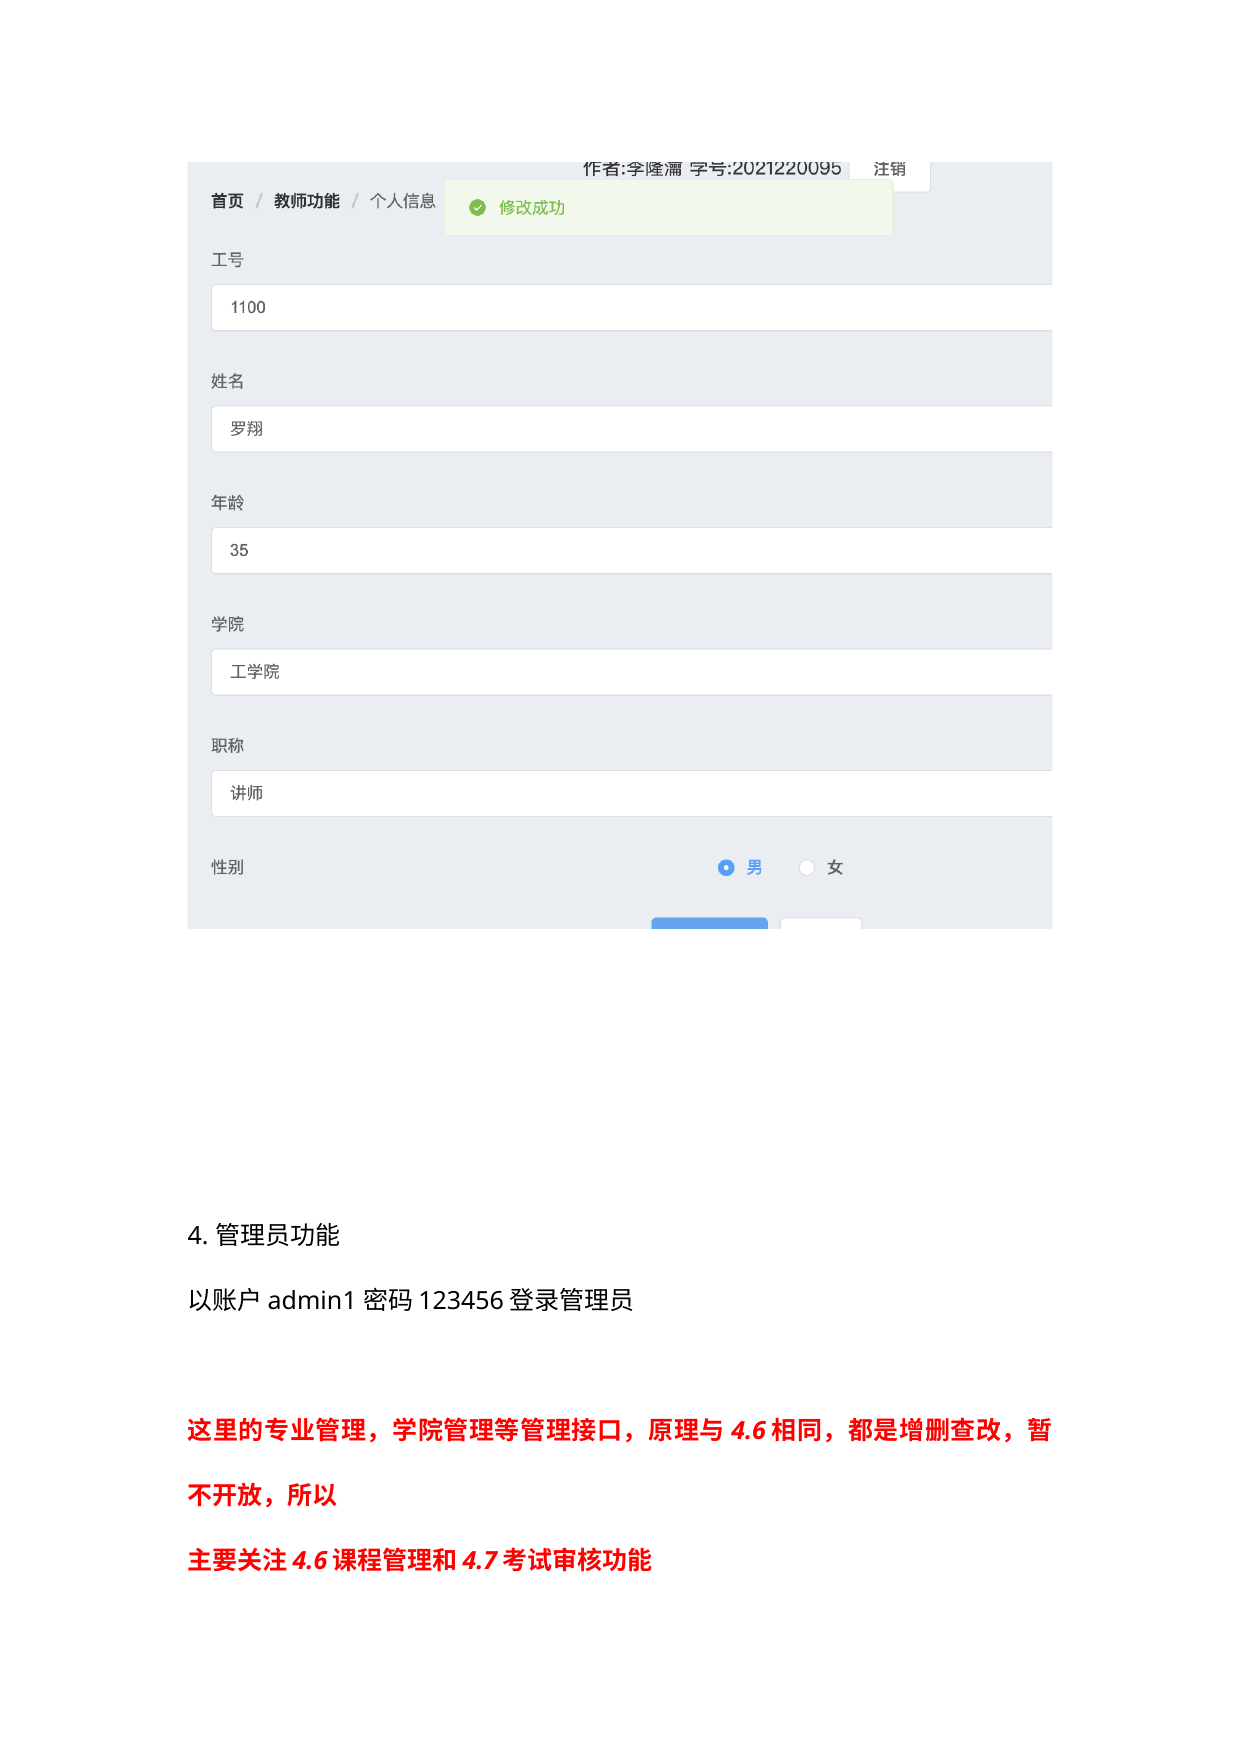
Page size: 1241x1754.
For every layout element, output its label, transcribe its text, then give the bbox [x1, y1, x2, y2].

list 管理员功能 [187, 1202, 1053, 1267]
list 主要关注4.6课程管理和4.7考试审核功能 [187, 1527, 1053, 1592]
picture [187, 162, 1053, 929]
list 这里的专业管理，学院管理等管理接口，原理与4.6相同，都是增删查改，暂不开放，所以 [187, 1397, 1053, 1527]
list 以账户admin1 密码123456登录管理员 [187, 1267, 1053, 1332]
